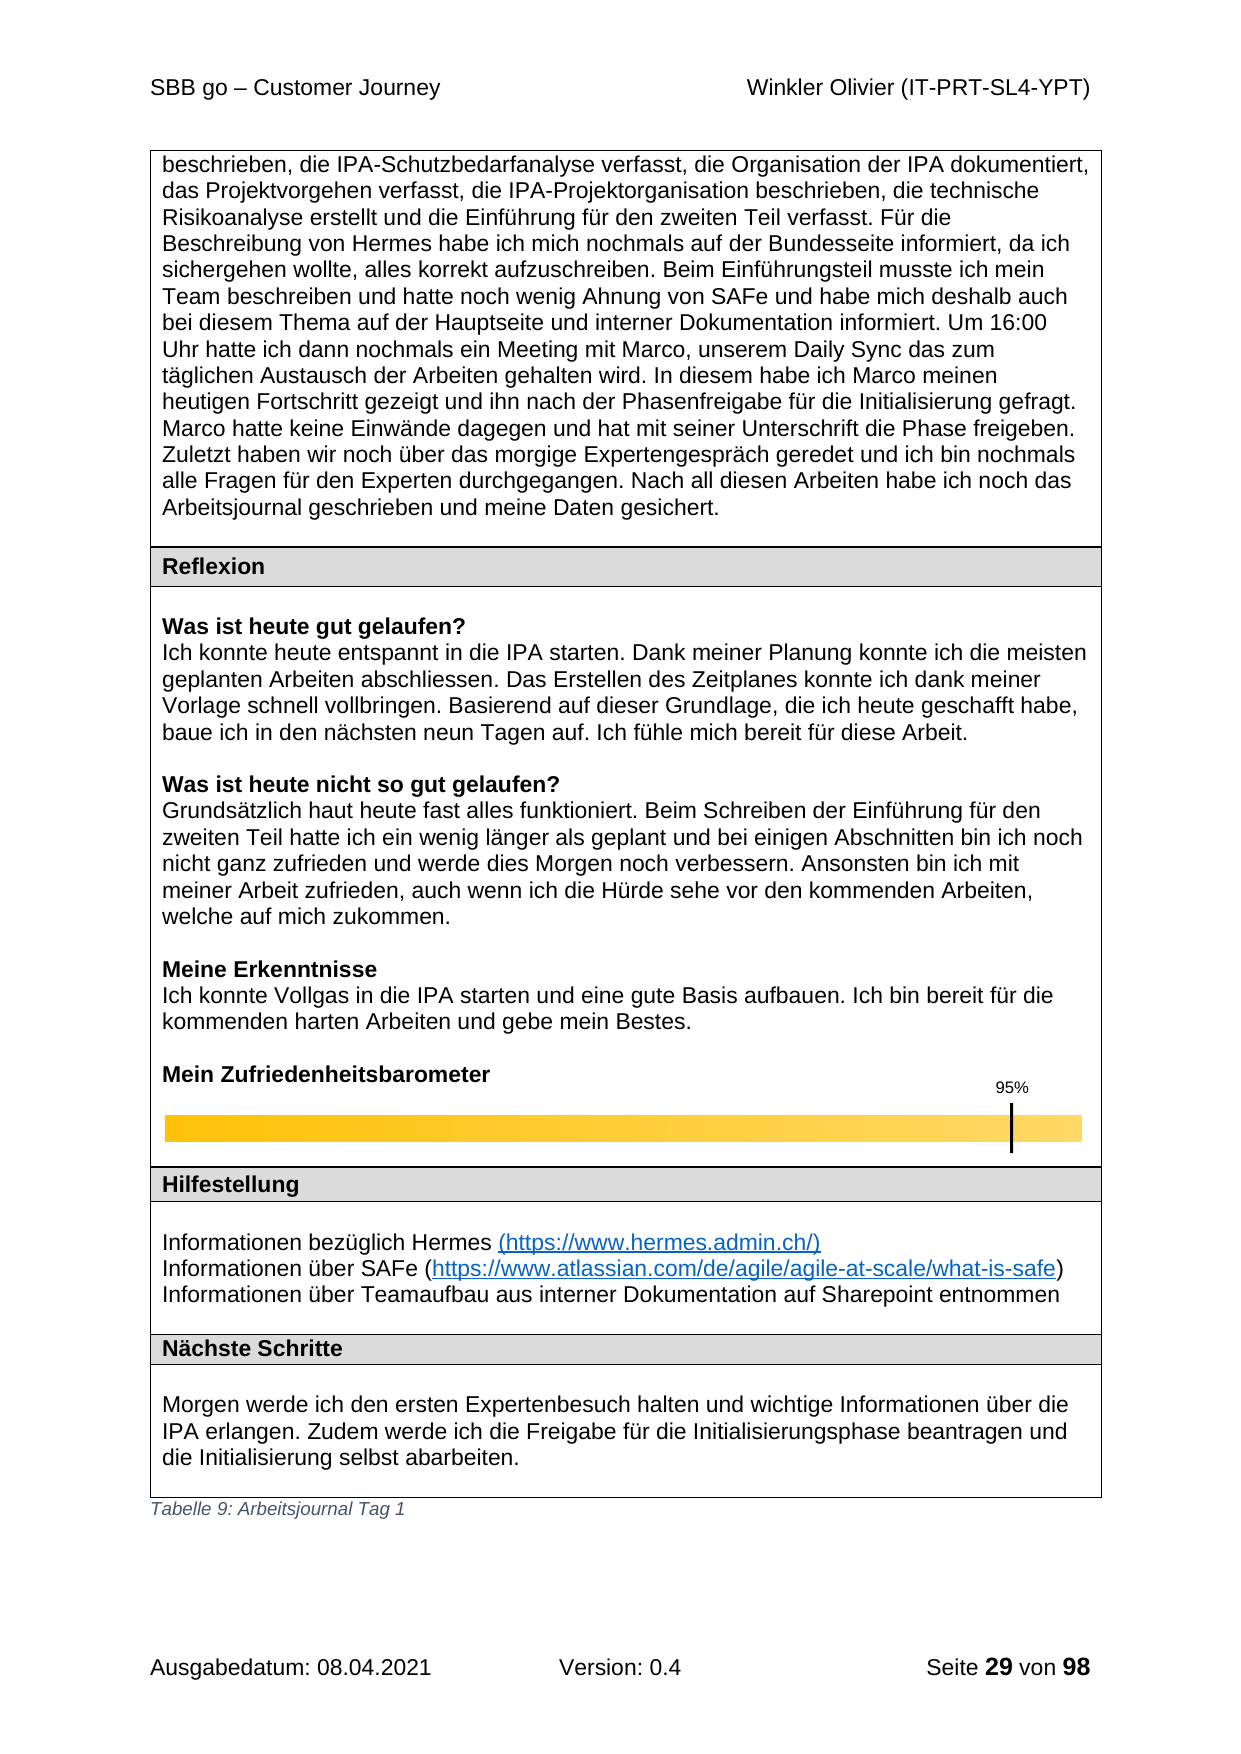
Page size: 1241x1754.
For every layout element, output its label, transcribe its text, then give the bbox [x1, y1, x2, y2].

table_cell Was ist heute gut gelaufen? Ich konnte heute entspannt in die IPA starten. Dank meiner Planung konnte ich die meisten geplanten Arbeiten abschliessen. Das Erstellen des Zeitplanes konnte ich dank meiner Vorlage schnell vollbringen. Basierend auf dieser Grundlage, die ich heute geschafft habe, baue ich in den nächsten neun Tagen auf. Ich fühle mich bereit für diese Arbeit. Was ist heute nicht so gut gelaufen? Grundsätzlich haut heute fast alles funktioniert. Beim Schreiben der Einführung für den zweiten Teil hatte ich ein wenig länger als geplant und bei einigen Abschnitten bin ich noch nicht ganz zufrieden und werde dies Morgen noch verbessern. Ansonsten bin ich mit meiner Arbeit zufrieden, auch wenn ich die Hürde sehe vor den kommenden Arbeiten, welche auf mich zukommen. Meine Erkenntnisse Ich konnte Vollgas in die IPA starten und eine gute Basis aufbauen. Ich bin bereit für die kommenden harten Arbeiten und gebe mein Bestes. Mein Zufriedenheitsbarometer [151, 587, 1101, 1166]
table_cell Morgen werde ich den ersten Expertenbesuch halten und wichtige Informationen über die IPA erlangen. Zudem werde ich die Freigabe für die Initialisierungsphase beantragen und die Initialisierung selbst abarbeiten. [151, 1365, 1101, 1497]
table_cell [151, 151, 1101, 546]
table_cell Nächste Schritte [151, 1335, 1101, 1364]
table_cell Hilfestellung [151, 1168, 1101, 1201]
table_cell Informationen bezüglich Hermes (https://www.hermes.admin.ch/) Informationen über SAFe (https://www.atlassian.com/de/agile/agile-at-scale/what-is-safe) Informationen über Teamaufbau aus interner Dokumentation auf Sharepoint entnommen [151, 1202, 1101, 1334]
text Tabelle 9: Arbeitsjournal Tag 1 [150, 1498, 1090, 1519]
table_cell Reflexion [151, 548, 1101, 586]
